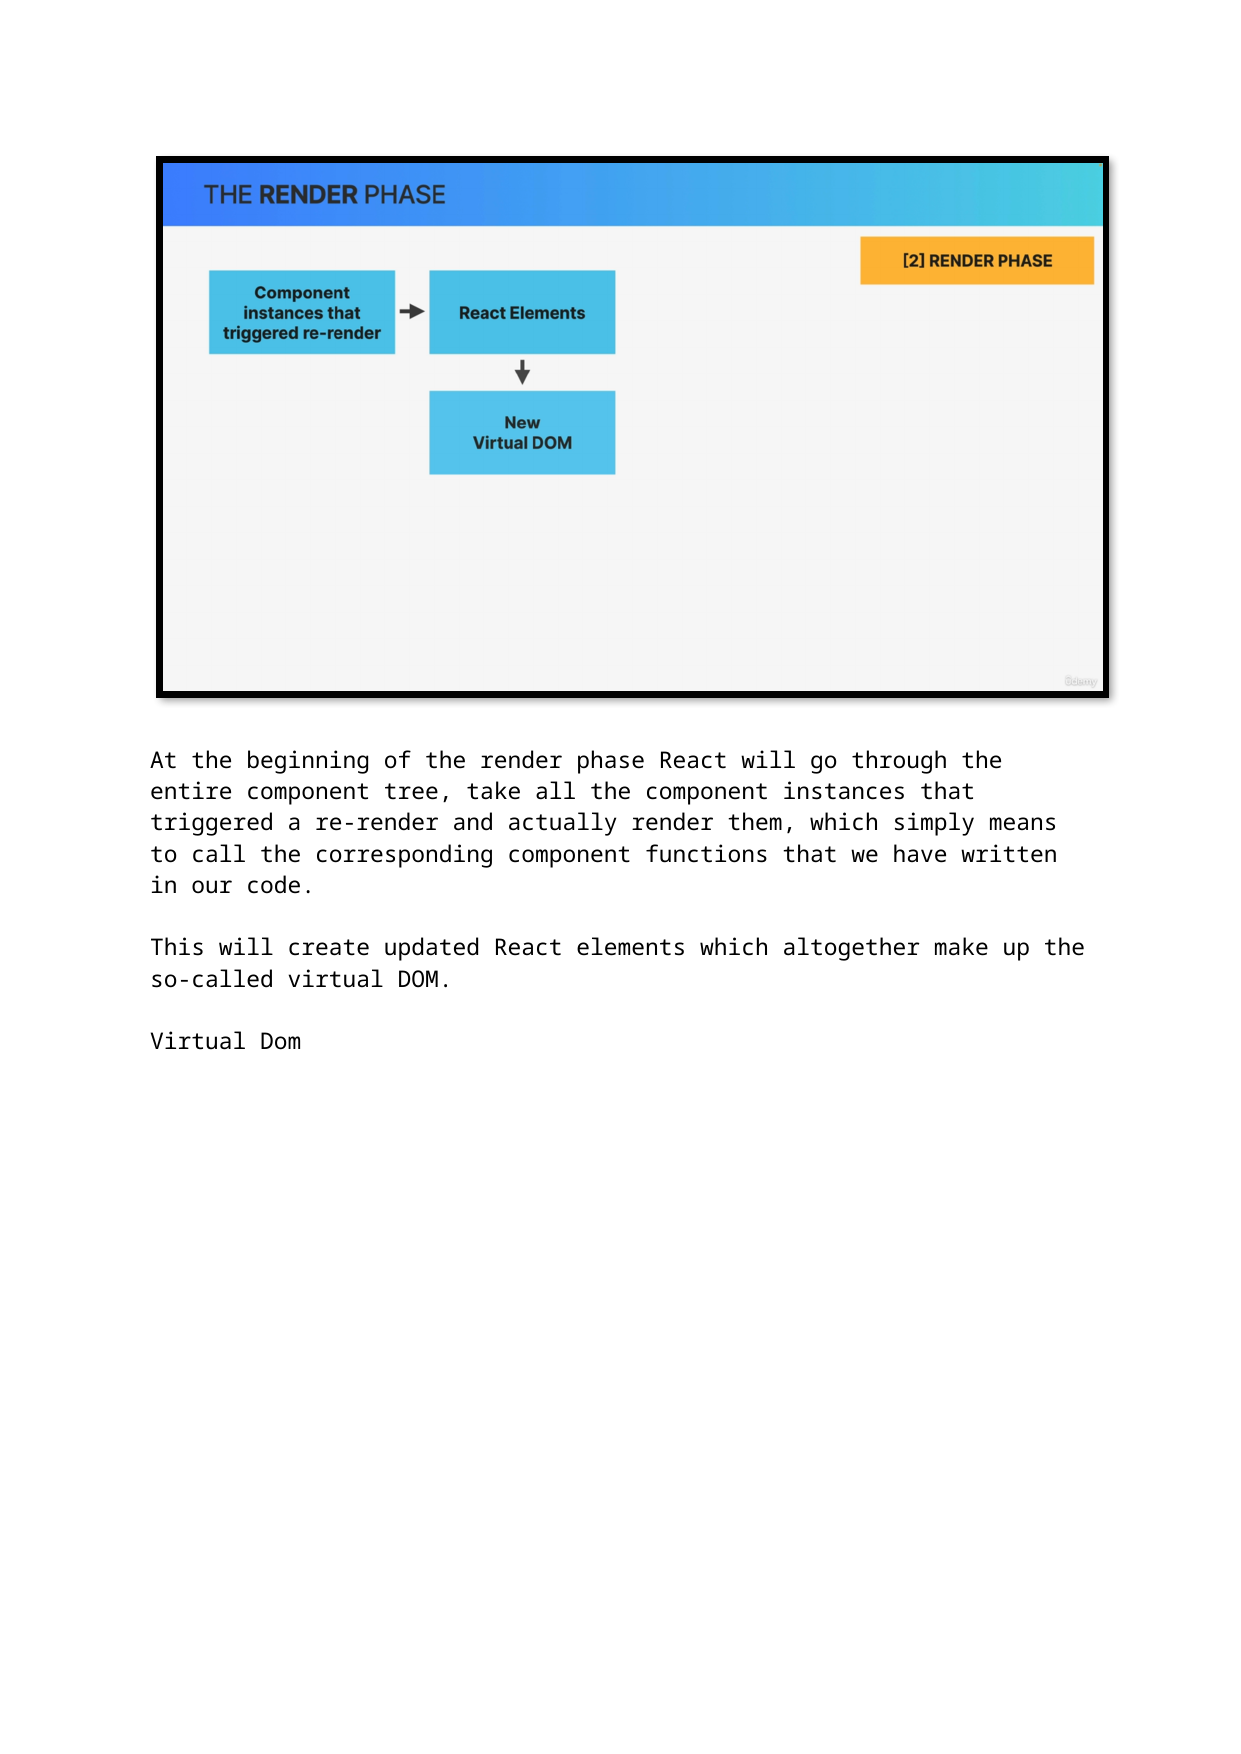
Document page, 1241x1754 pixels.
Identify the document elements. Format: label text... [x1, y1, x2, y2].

text At the beginning of the render phase React will go through the entire component tree, take all the component instances that triggered a re-render and actually render them, which simply means to call the corresponding component functions that we have written in our code. [150, 744, 1090, 900]
picture [163, 163, 1103, 691]
text Virtual Dom [150, 1025, 1090, 1056]
text This will create updated React elements which altogether make up the so-called virtual DOM. [150, 931, 1090, 994]
